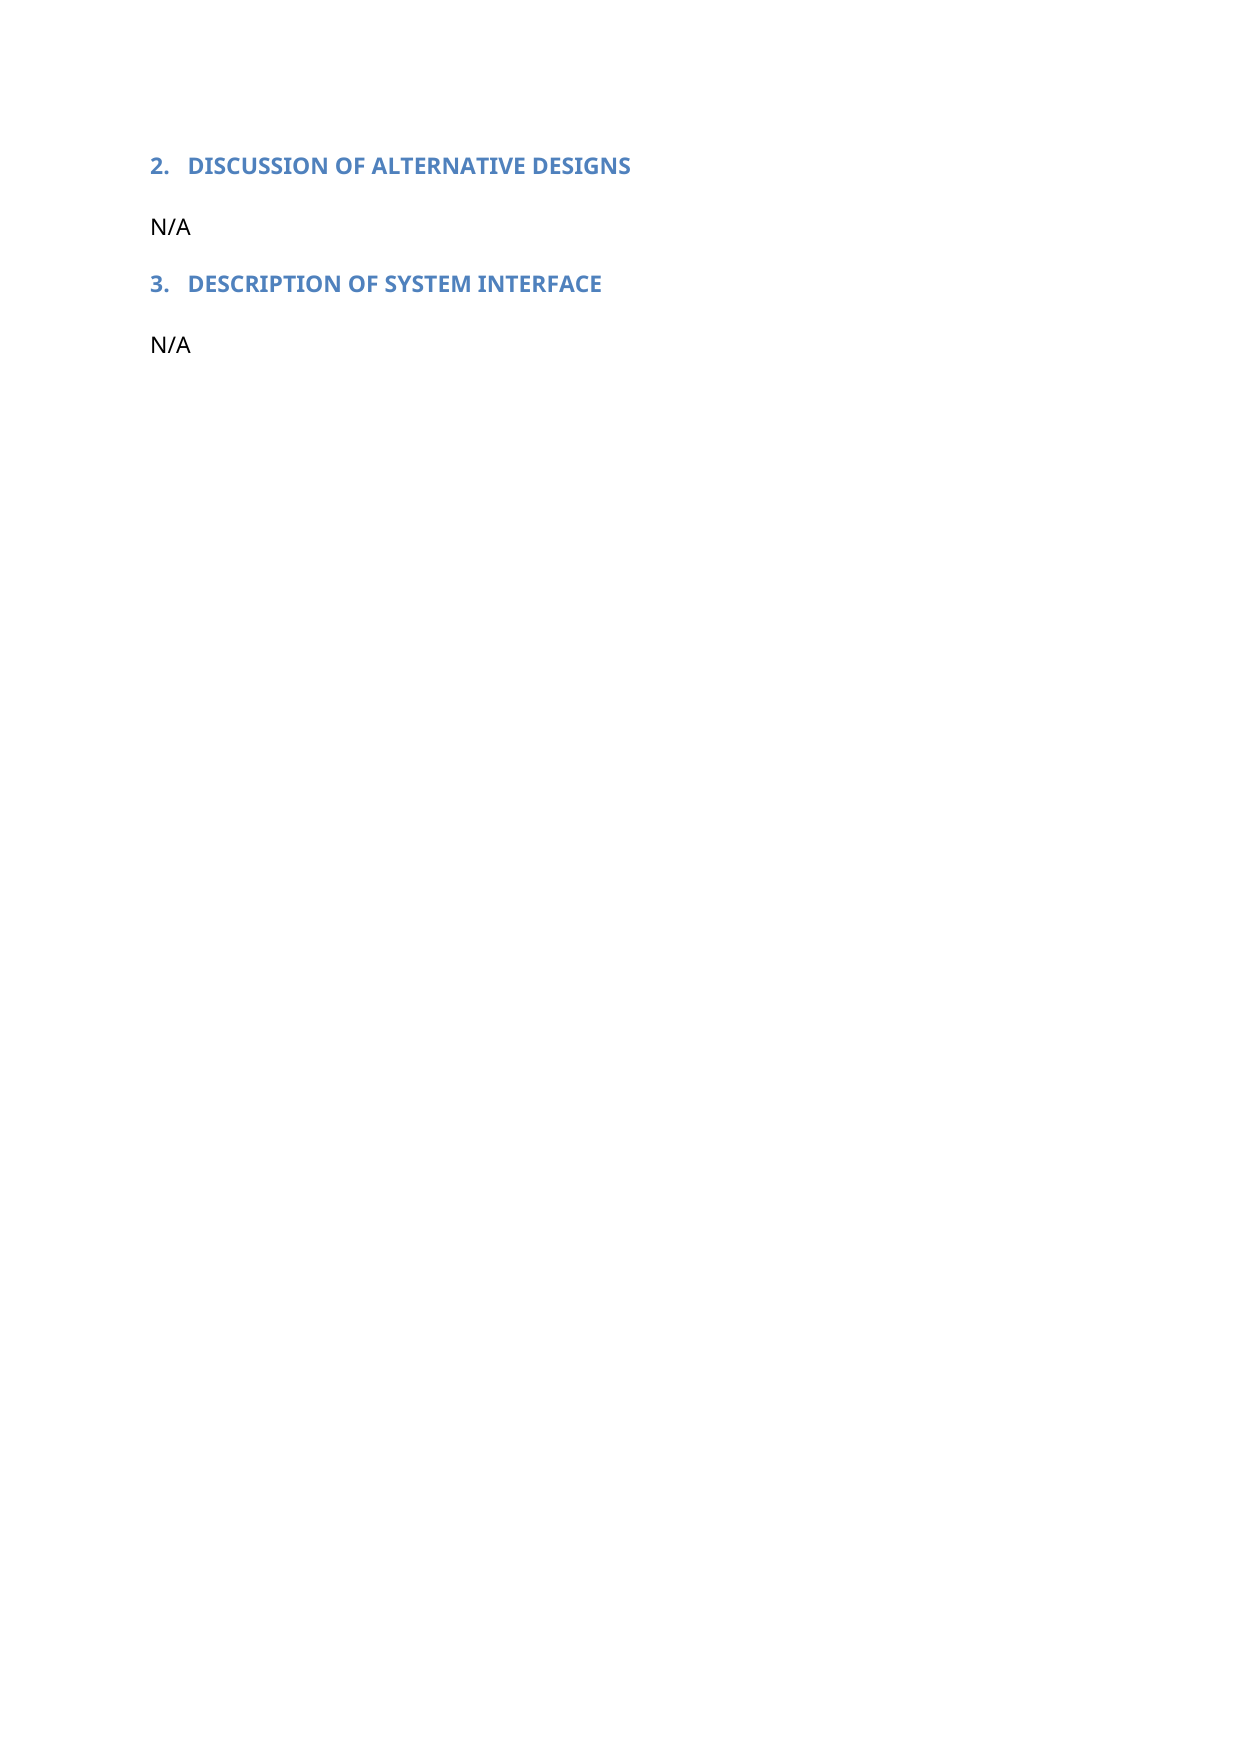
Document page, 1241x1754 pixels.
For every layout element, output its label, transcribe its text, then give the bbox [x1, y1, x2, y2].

text N/A [112, 211, 1115, 242]
subtitle DISCUSSION OF ALTERNATIVE DESIGNS [150, 150, 1115, 181]
text N/A [112, 329, 1115, 360]
subtitle DESCRIPTION OF SYSTEM INTERFACE [150, 268, 1115, 299]
